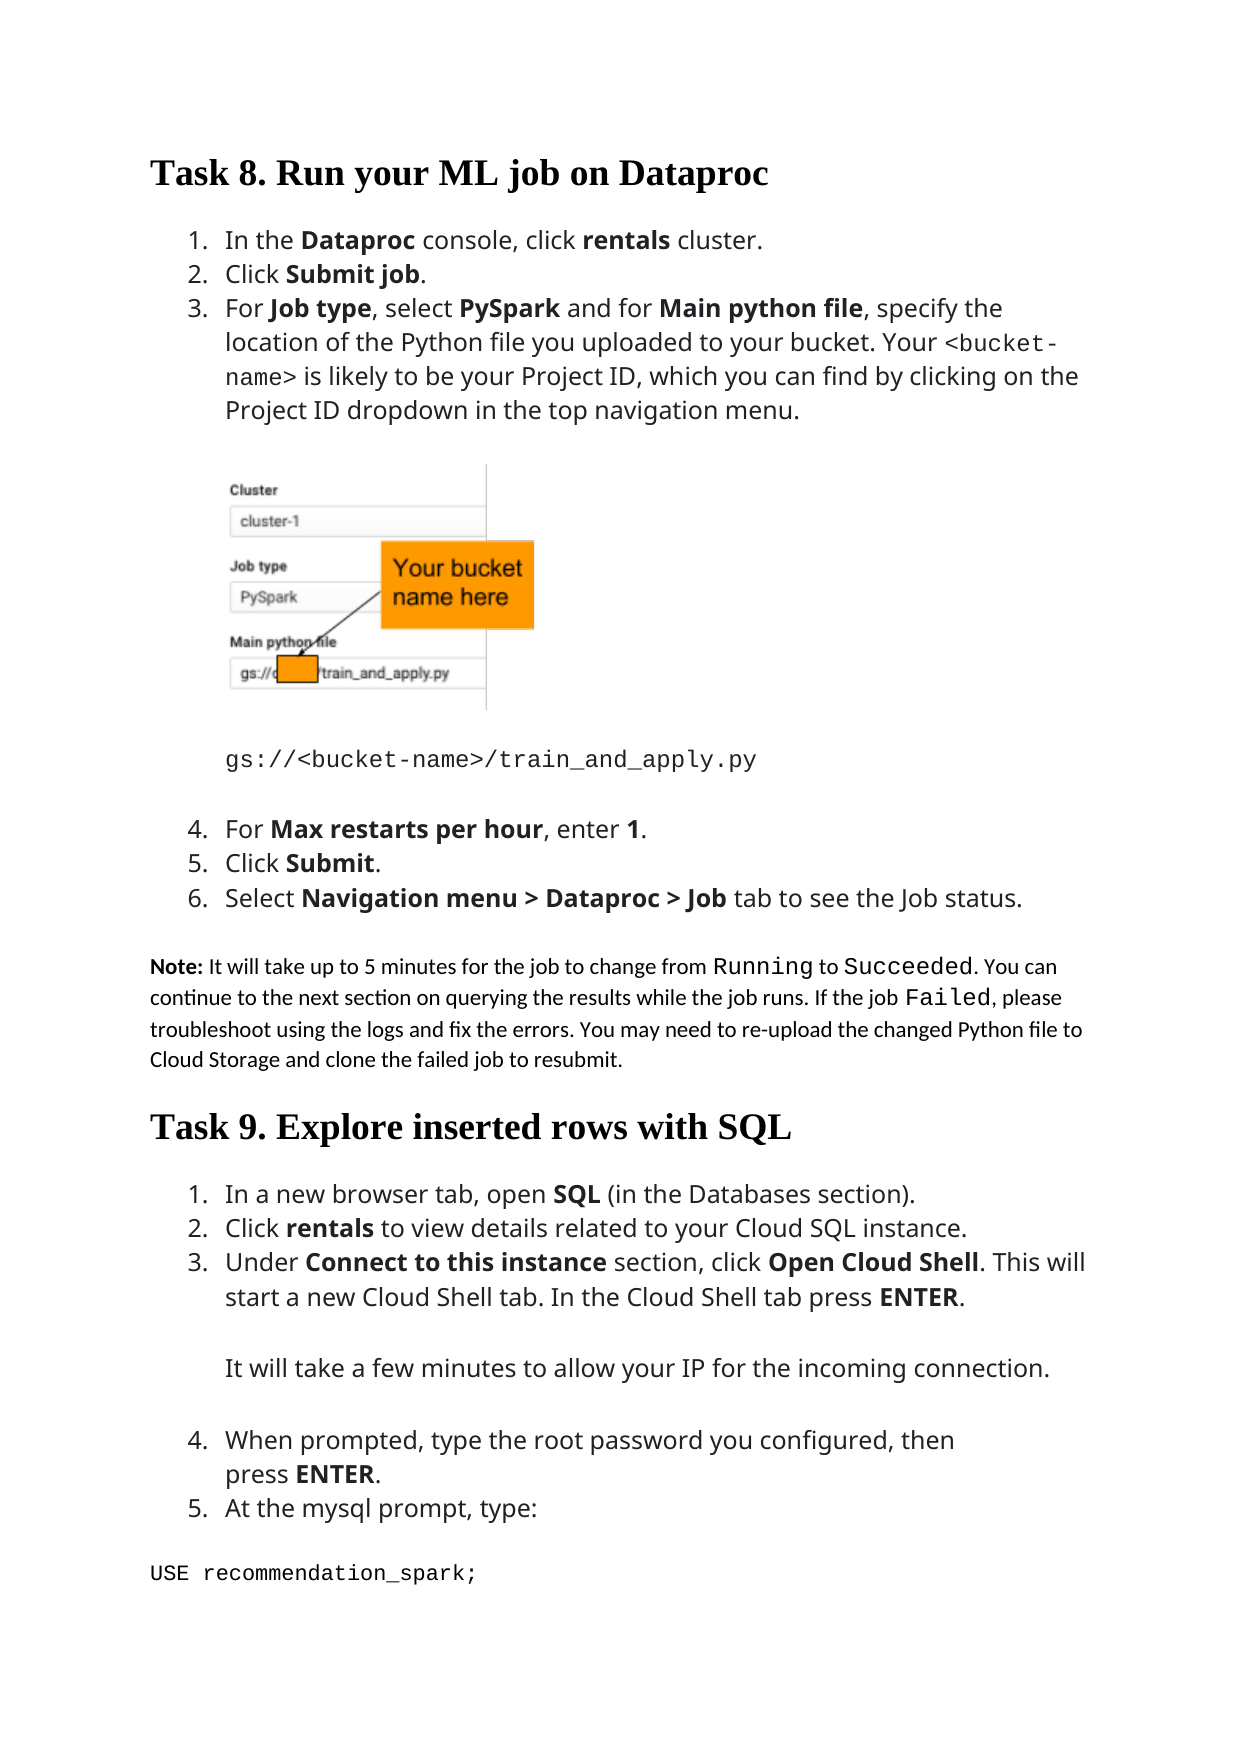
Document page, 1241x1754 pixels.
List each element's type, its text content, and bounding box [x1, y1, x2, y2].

list For Max restarts per hour, enter 1. [187, 812, 1090, 846]
list Click Submit. [187, 846, 1090, 880]
subtitle Task 8. Run your ML job on Dataproc [150, 150, 1090, 193]
list In a new browser tab, open SQL (in the Databases section). [187, 1177, 1090, 1211]
list Click Submit job. [187, 256, 1090, 290]
list Select Navigation menu > Dataproc > Job tab to see the Job status. [187, 880, 1090, 914]
list At the mysql prompt, type: [187, 1490, 1090, 1524]
list Under Connect to this instance section, click Open Cloud Shell. This will start a new Cloud Shell tab. In the Cloud Shell tab press ENTER. [187, 1245, 1090, 1313]
text It will take a few minutes to allow your IP for the incoming connection. [225, 1351, 1090, 1385]
list In the Dataproc console, click rentals cluster. [187, 222, 1090, 256]
list When prompted, type the root password you configured, then press ENTER. [187, 1422, 1090, 1490]
picture [225, 464, 535, 710]
list For Job type, select PySpark and for Main python file, specify the location of the Python file you uploaded to your bucket. Your <bucket-name> is likely to be your Project ID, which you can find by clicking on the Project ID dropdown in the top navigation menu. [187, 290, 1090, 427]
text USE recommendation_spark; [150, 1562, 1090, 1587]
list Click rentals to view details related to your Cloud SQL instance. [187, 1211, 1090, 1245]
text gs://<bucket-name>/train_and_apply.py [225, 747, 1090, 774]
subtitle Task 9. Explore inserted rows with SQL [150, 1105, 1090, 1148]
text Note: It will take up to 5 minutes for the job to change from Running to Succeeded. You can continue to the next section on querying the results while the job runs. If the job Failed, please troubleshoot using the logs and fix the errors. You may need to re-upload the changed Python file to Cloud Storage and clone the failed job to resubmit. [150, 952, 1090, 1073]
